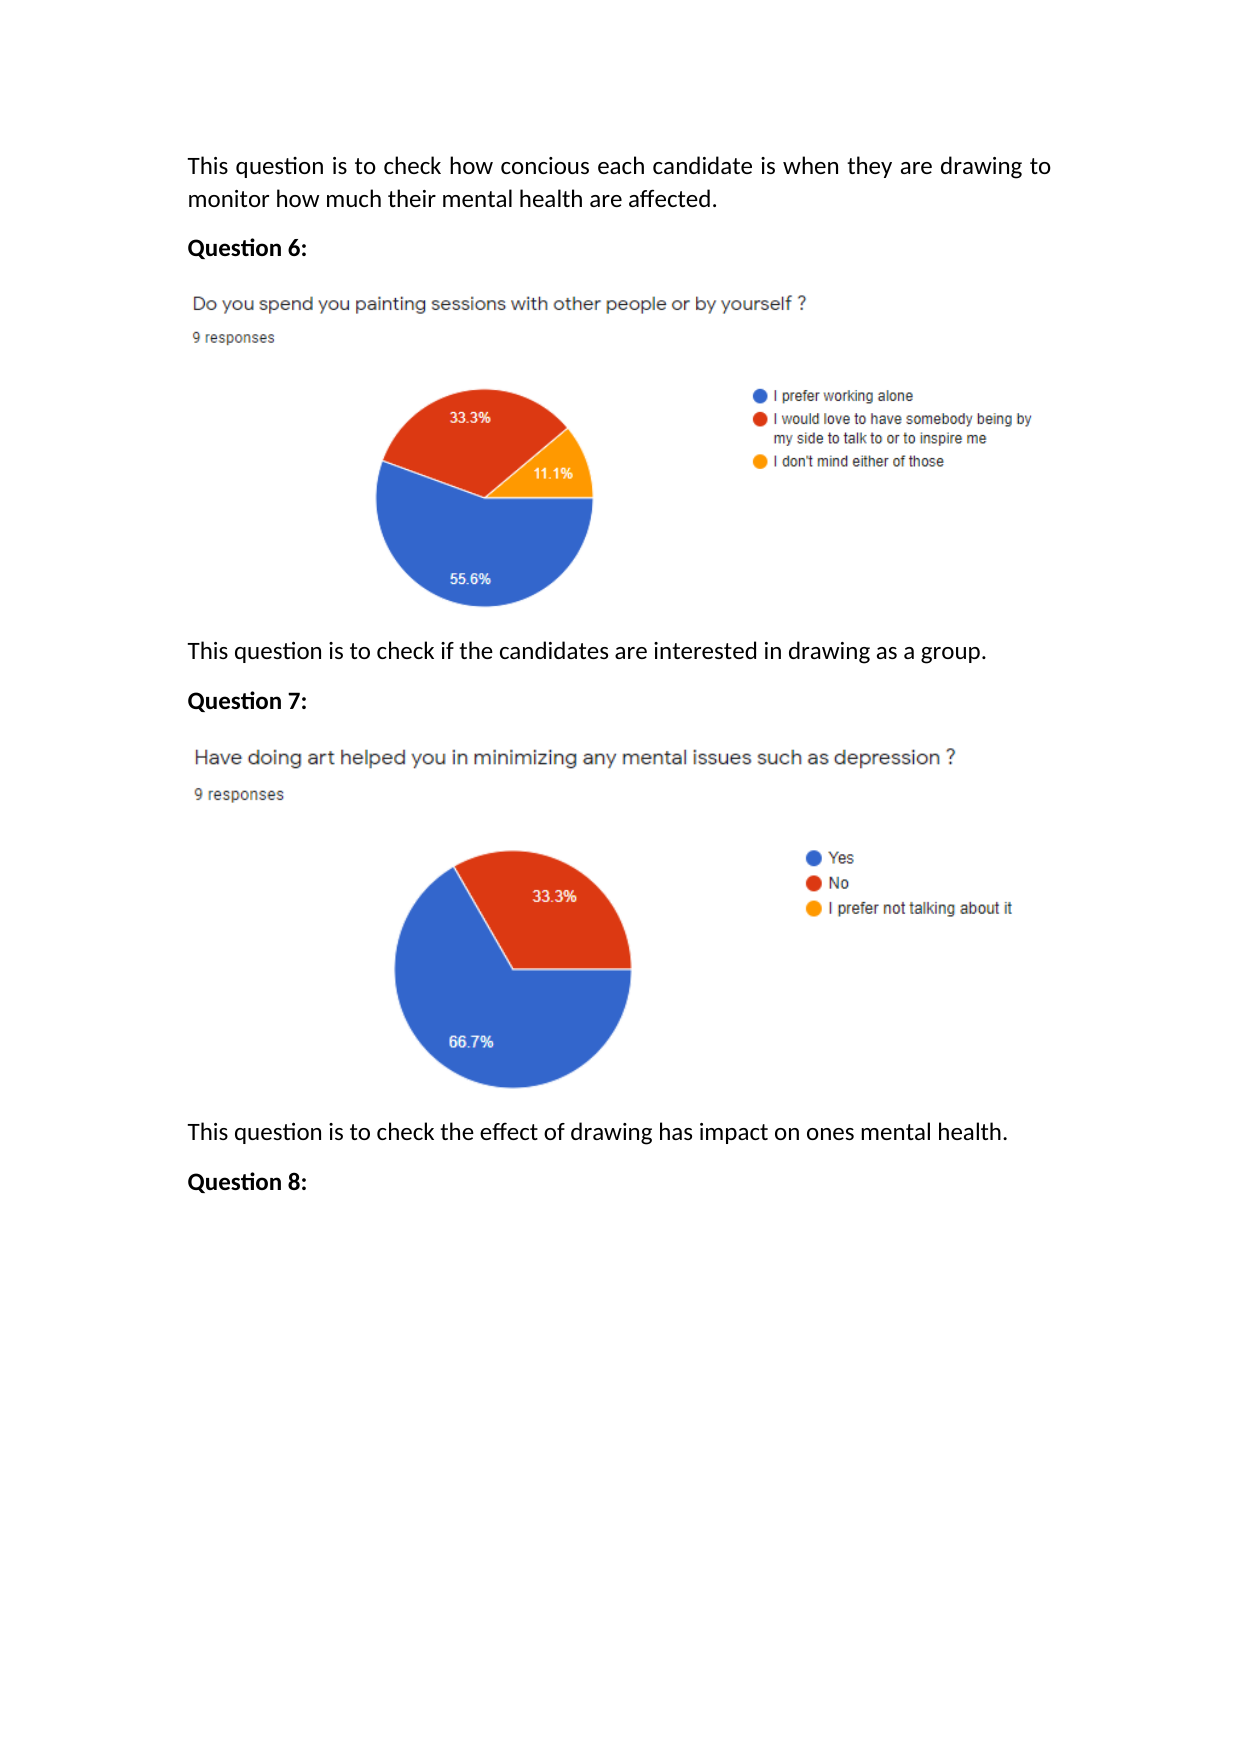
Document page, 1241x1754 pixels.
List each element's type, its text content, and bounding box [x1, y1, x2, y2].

text Question 7: [187, 685, 1053, 716]
picture [187, 282, 1053, 617]
text Question 8: [187, 1166, 1053, 1196]
picture [187, 734, 1053, 1098]
text This question is to check how concious each candidate is when they are drawing to monitor how much their mental health are affected. [187, 150, 1053, 213]
text This question is to check the effect of drawing has impact on ones mental health. [187, 1116, 1053, 1147]
text This question is to check if the candidates are interested in drawing as a group. [187, 636, 1053, 666]
text Question 6: [187, 232, 1053, 263]
